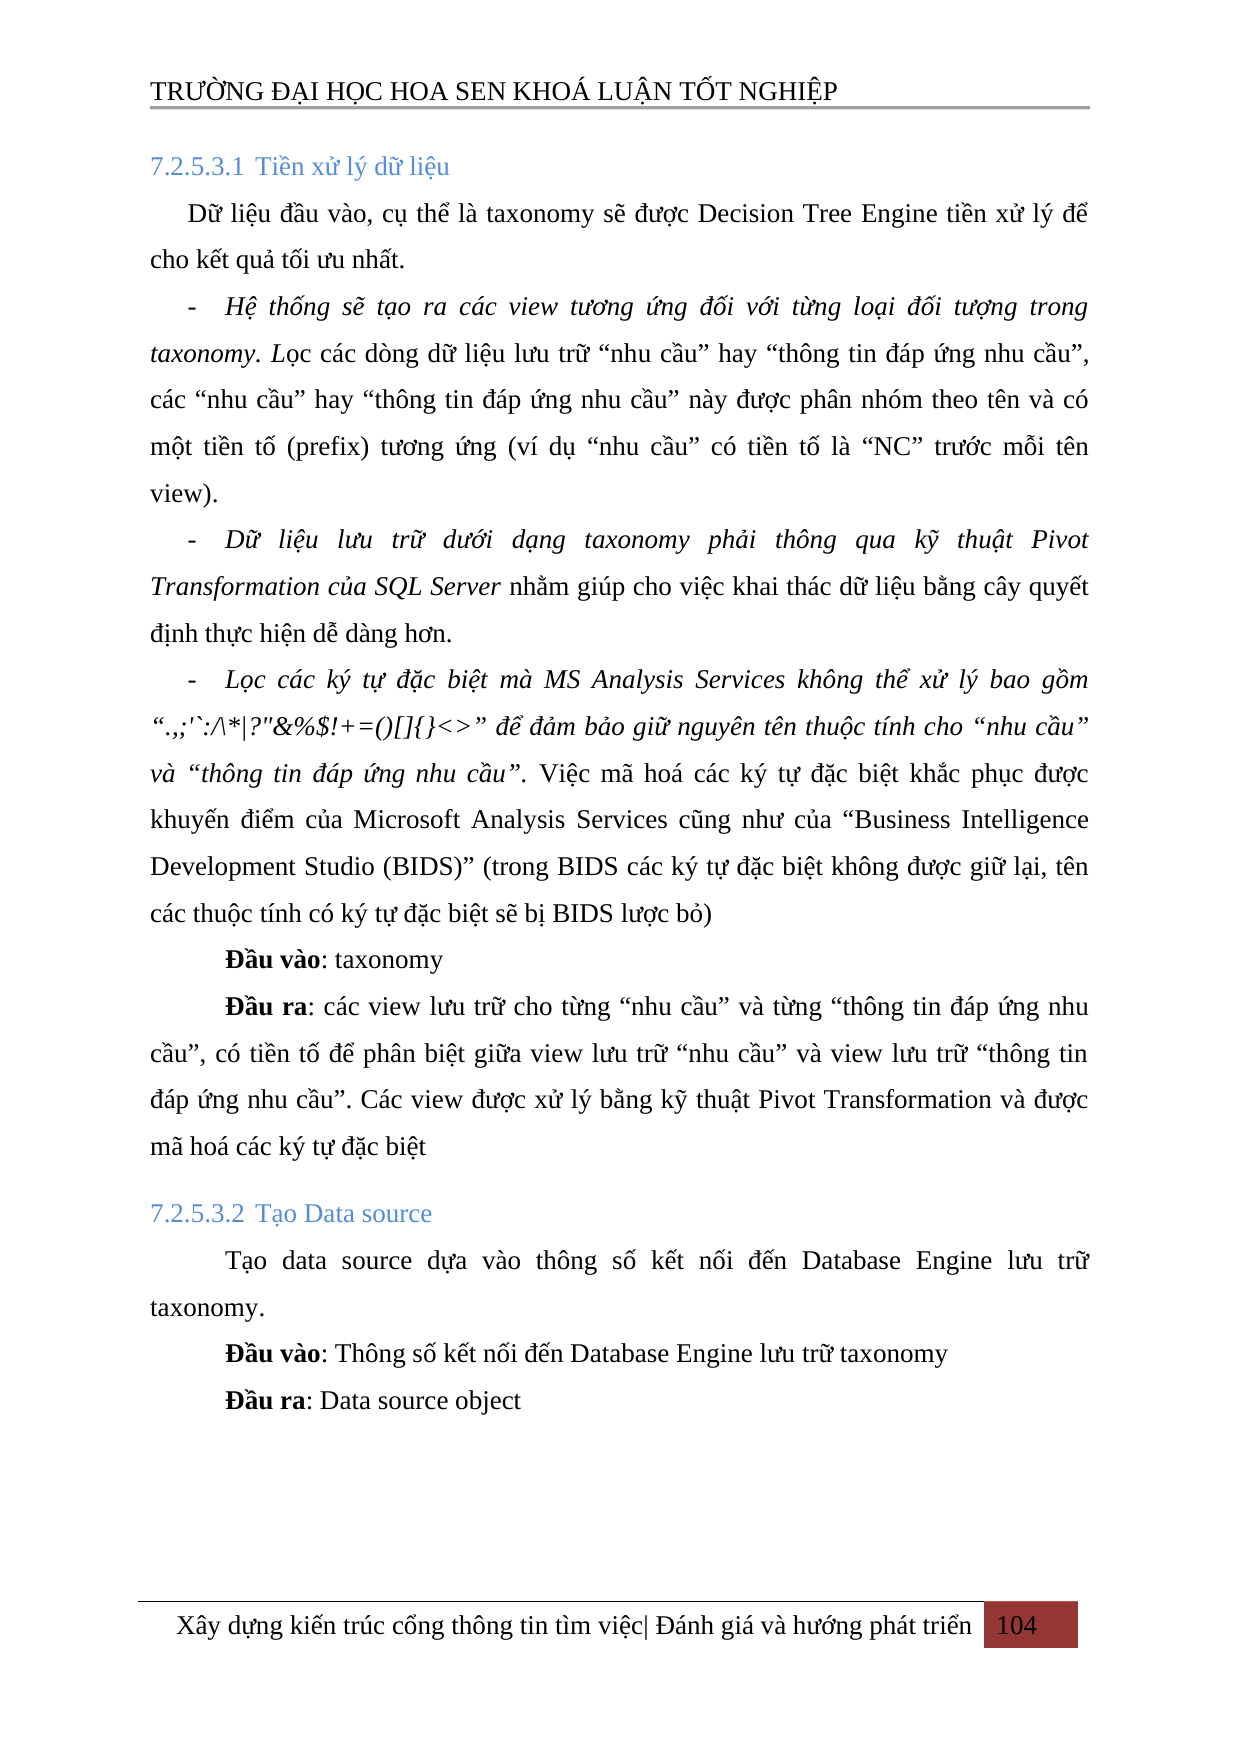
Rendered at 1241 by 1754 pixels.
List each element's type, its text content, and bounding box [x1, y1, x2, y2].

list Lọc các ký tự đặc biệt mà MS Analysis Services không thể xử lý bao gồm “.,;'`:/\*|?"&%$!+=()[]{}<>” để đảm bảo giữ nguyên tên thuộc tính cho “nhu cầu” và “thông tin đáp ứng nhu cầu”. Việc mã hoá các ký tự đặc biệt khắc phục được khuyến điểm của Microsoft Analysis Services cũng như của “Business Intelligence Development Studio (BIDS)” (trong BIDS các ký tự đặc biệt không được giữ lại, tên các thuộc tính có ký tự đặc biệt sẽ bị BIDS lược bỏ) [150, 663, 1090, 928]
text Tạo data source dựa vào thông số kết nối đến Database Engine lưu trữ taxonomy. [150, 1244, 1090, 1322]
list Dữ liệu lưu trữ dưới dạng taxonomy phải thông qua kỹ thuật Pivot Transformation của SQL Server nhằm giúp cho việc khai thác dữ liệu bằng cây quyết định thực hiện dễ dàng hơn. [150, 523, 1090, 648]
subtitle Tạo Data source [150, 1197, 1090, 1229]
text Dữ liệu đầu vào, cụ thể là taxonomy sẽ được Decision Tree Engine tiền xử lý để cho kết quả tối ưu nhất. [150, 197, 1090, 274]
text Đầu ra: Data source object [150, 1384, 1090, 1415]
text Đầu ra: các view lưu trữ cho từng “nhu cầu” và từng “thông tin đáp ứng nhu cầu”, có tiền tố để phân biệt giữa view lưu trữ “nhu cầu” và view lưu trữ “thông tin đáp ứng nhu cầu”. Các view được xử lý bằng kỹ thuật Pivot Transformation và được mã hoá các ký tự đặc biệt [150, 990, 1090, 1161]
list Hệ thống sẽ tạo ra các view tương ứng đối với từng loại đối tượng trong taxonomy. Lọc các dòng dữ liệu lưu trữ “nhu cầu” hay “thông tin đáp ứng nhu cầu”, các “nhu cầu” hay “thông tin đáp ứng nhu cầu” này được phân nhóm theo tên và có một tiền tố (prefix) tương ứng (ví dụ “nhu cầu” có tiền tố là “NC” trước mỗi tên view). [150, 290, 1090, 508]
text Đầu vào: taxonomy [150, 943, 1090, 974]
subtitle Tiền xử lý dữ liệu [150, 150, 1090, 181]
text Đầu vào: Thông số kết nối đến Database Engine lưu trữ taxonomy [150, 1337, 1090, 1369]
